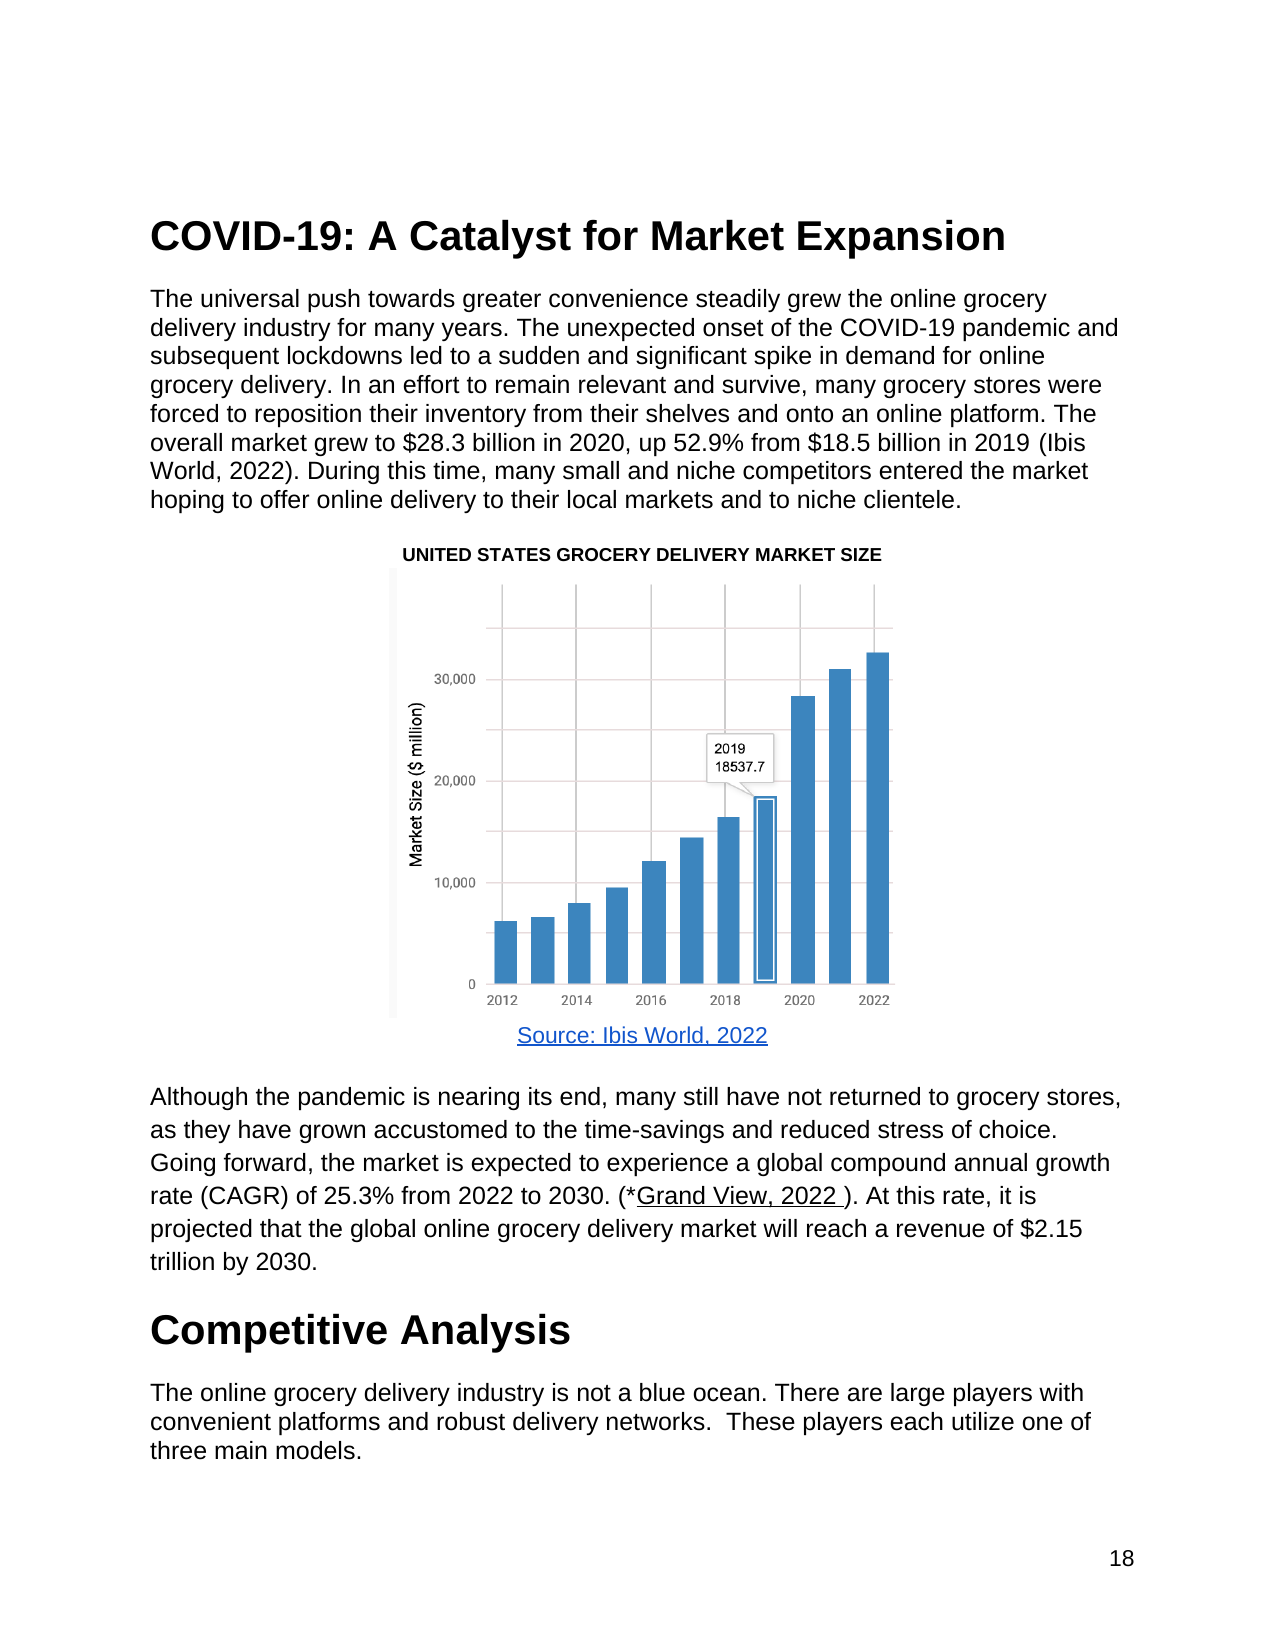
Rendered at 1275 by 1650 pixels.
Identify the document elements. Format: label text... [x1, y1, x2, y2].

picture [389, 568, 896, 1018]
subtitle COVID-19: A Catalyst for Market Expansion [150, 211, 1134, 259]
subtitle The universal push towards greater convenience steadily grew the online grocery delivery industry for many years. The unexpected onset of the COVID-19 pandemic and subsequent lockdowns led to a sudden and significant spike in demand for online grocery delivery. In an effort to remain relevant and survive, many grocery stores were forced to reposition their inventory from their shelves and onto an online platform. The overall market grew to $28.3 billion in 2020, up 52.9% from $18.5 billion in 2019 (Ibis World, 2022). During this time, many small and niche competitors entered the market hoping to offer online delivery to their local markets and to niche clientele. [150, 284, 1134, 514]
subtitle The online grocery delivery industry is not a blue ocean. There are large players with convenient platforms and robust delivery networks. These players each utilize one of three main models. [150, 1378, 1134, 1464]
subtitle Competitive Analysis [150, 1305, 1134, 1353]
text Source: Ibis World, 2022 [150, 1022, 1134, 1048]
text Although the pandemic is nearing its end, many still have not returned to grocery stores, as they have grown accustomed to the time-savings and reduced stress of choice. Going forward, the market is expected to experience a global compound annual growth rate (CAGR) of 25.3% from 2022 to 2030. (*Grand View, 2022 ). At this rate, it is projected that the global online grocery delivery market will reach a revenue of $2.15 trillion by 2030. [150, 1082, 1134, 1276]
text UNITED STATES GROCERY DELIVERY MARKET SIZE [150, 544, 1134, 566]
